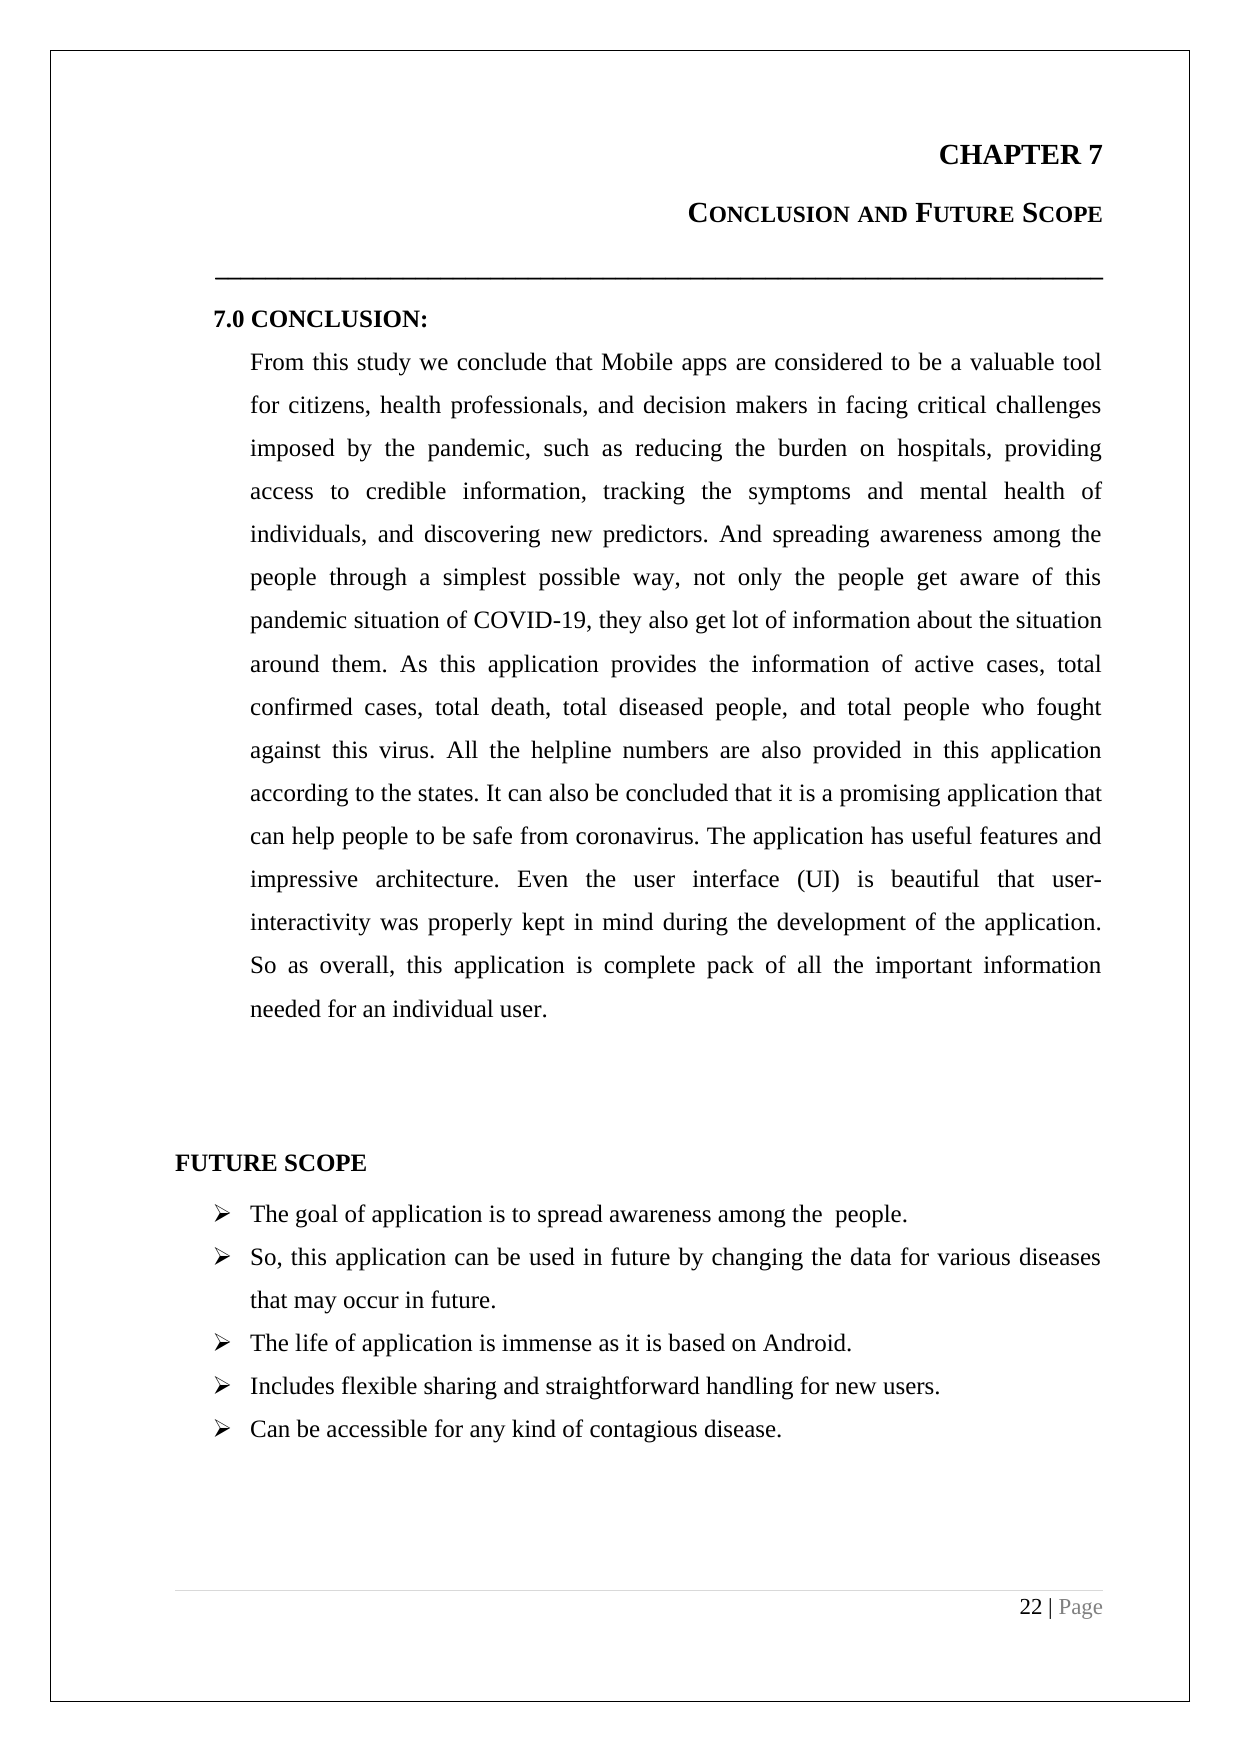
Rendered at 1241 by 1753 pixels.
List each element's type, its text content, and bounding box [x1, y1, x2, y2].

list The life of application is immense as it is based on Android. [212, 1328, 1103, 1357]
text Conclusion and Future Scope [213, 195, 1103, 229]
text CHAPTER 7 [213, 137, 1103, 171]
list Includes flexible sharing and straightforward handling for new users. [212, 1371, 1103, 1400]
list Can be accessible for any kind of contagious disease. [212, 1414, 1103, 1443]
text FUTURE SCOPE [175, 1148, 1103, 1177]
list So, this application can be used in future by changing the data for various diseases that may occur in future. [212, 1242, 1103, 1314]
text From this study we conclude that Mobile apps are considered to be a valuable tool for citizens, health professionals, and decision makers in facing critical challenges imposed by the pandemic, such as reducing the burden on hospitals, providing access to credible information, tracking the symptoms and mental health of individuals, and discovering new predictors. And spreading awareness among the people through a simplest possible way, not only the people get aware of this pandemic situation of COVID-19, they also get lot of information about the situation around them. As this application provides the information of active cases, total confirmed cases, total death, total diseased people, and total people who fought against this virus. All the helpline numbers are also provided in this application according to the states. It can also be concluded that it is a promising application that can help people to be safe from coronavirus. The application has useful features and impressive architecture. Even the user interface (UI) is beautiful that user-interactivity was properly kept in mind during the development of the application. So as overall, this application is complete pack of all the important information needed for an individual user. [250, 347, 1103, 1022]
list The goal of application is to spread awareness among the people. [212, 1199, 1103, 1227]
text _______________________________________________________________________ [213, 253, 1103, 282]
text 7.0 CONCLUSION: [213, 304, 1103, 332]
